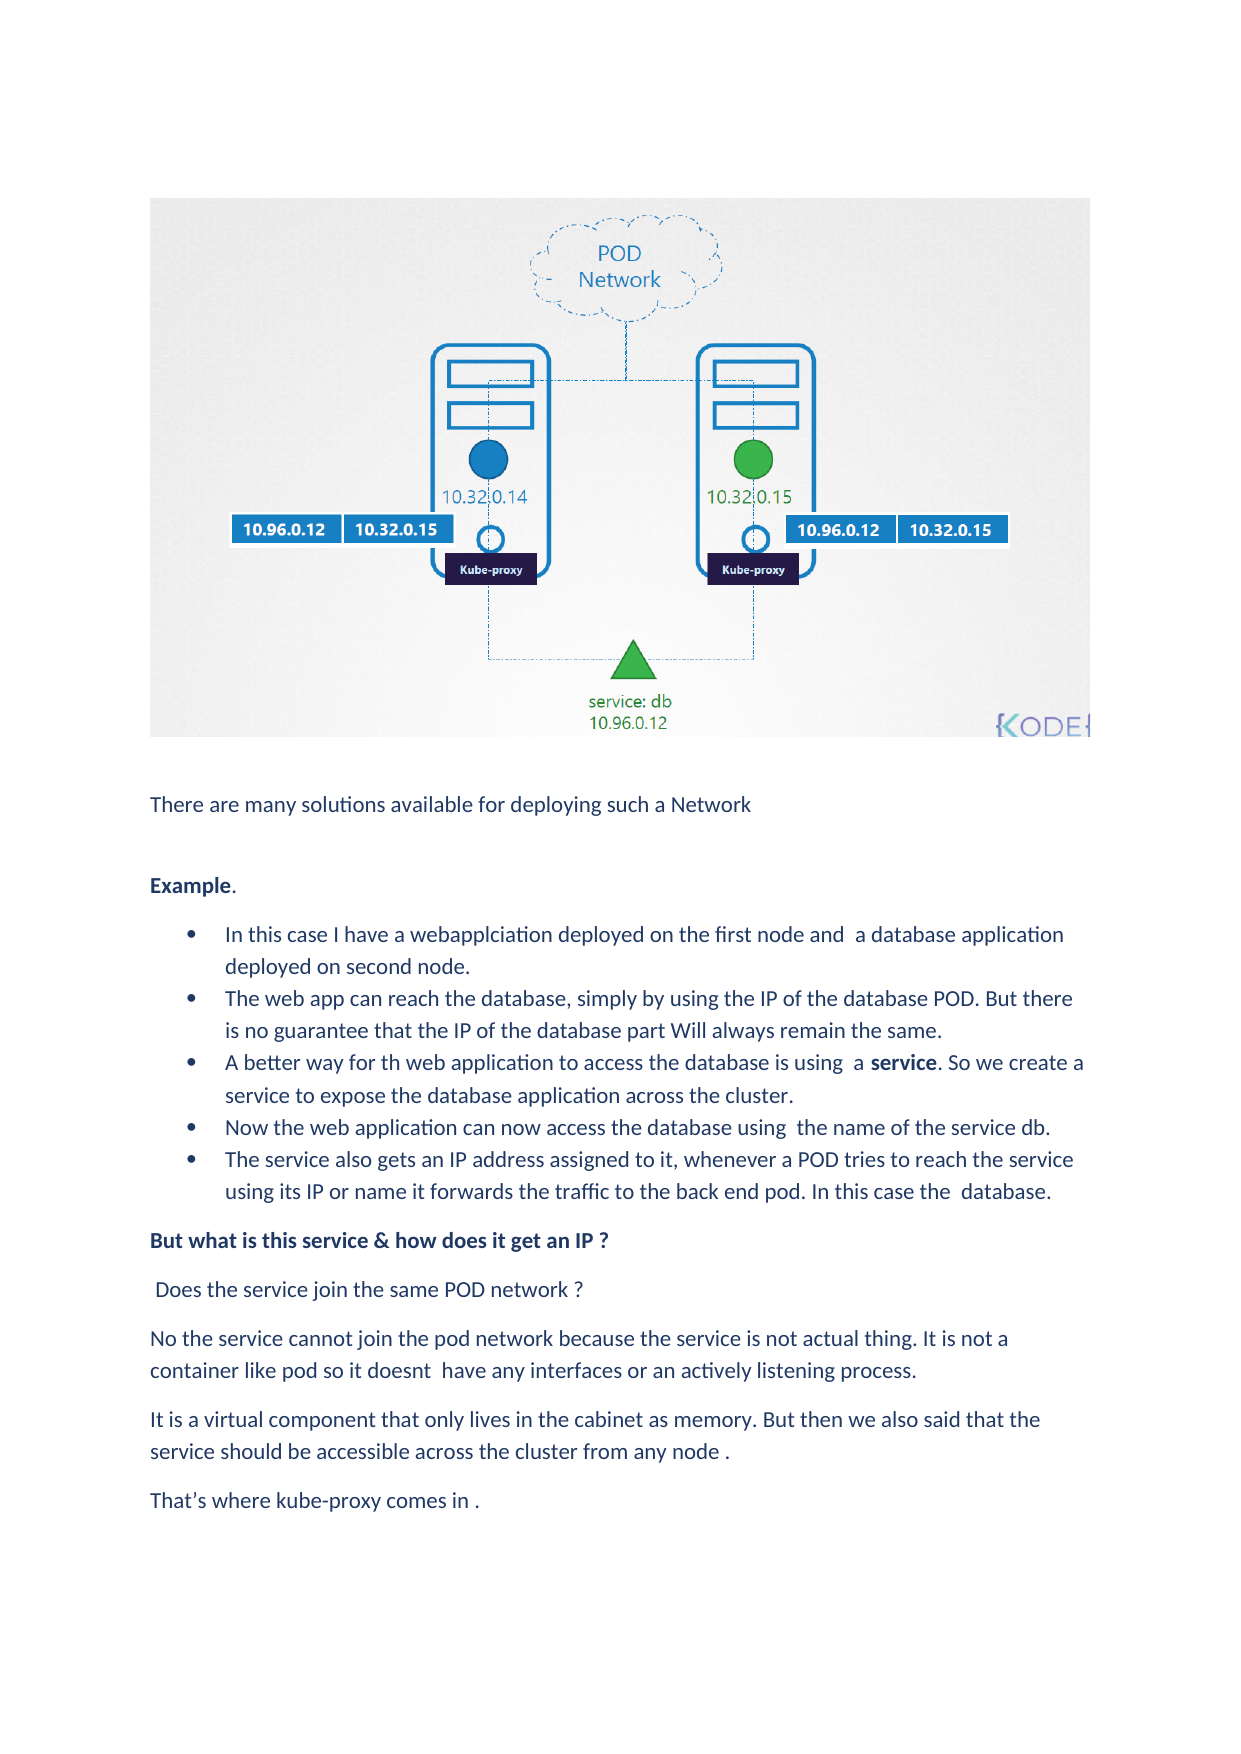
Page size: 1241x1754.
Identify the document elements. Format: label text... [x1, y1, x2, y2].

text But what is this service & how does it get an IP ? [150, 1226, 1090, 1254]
text Example. [150, 839, 1090, 899]
picture [150, 198, 1091, 737]
list The service also gets an IP address assigned to it, whenever a POD tries to reach the service using its IP or name it forwards the traffic to the back end pod. In this case the database. [187, 1145, 1090, 1205]
text No the service cannot join the pod network because the service is not actual thing. It is not a container like pod so it doesnt have any interfaces or an actively listening process. [150, 1324, 1090, 1384]
list A better way for th web application to access the database is using a service. So we create a service to expose the database application across the cluster. [187, 1048, 1090, 1109]
text There are many solutions available for deploying such a Network [150, 758, 1090, 818]
text It is a virtual component that only lives in the cabinet as memory. But then we also said that the service should be accessible across the cluster from any node . [150, 1405, 1090, 1465]
list Now the web application can now access the database using the name of the service db. [187, 1113, 1090, 1141]
text Does the service join the same POD network ? [150, 1275, 1090, 1303]
text That’s where kube-proxy comes in . [150, 1486, 1090, 1514]
list In this case I have a webapplciation deployed on the first node and a database application deployed on second node. [187, 920, 1090, 980]
list The web app can reach the database, simply by using the IP of the database POD. But there is no guarantee that the IP of the database part Will always remain the same. [187, 984, 1090, 1044]
